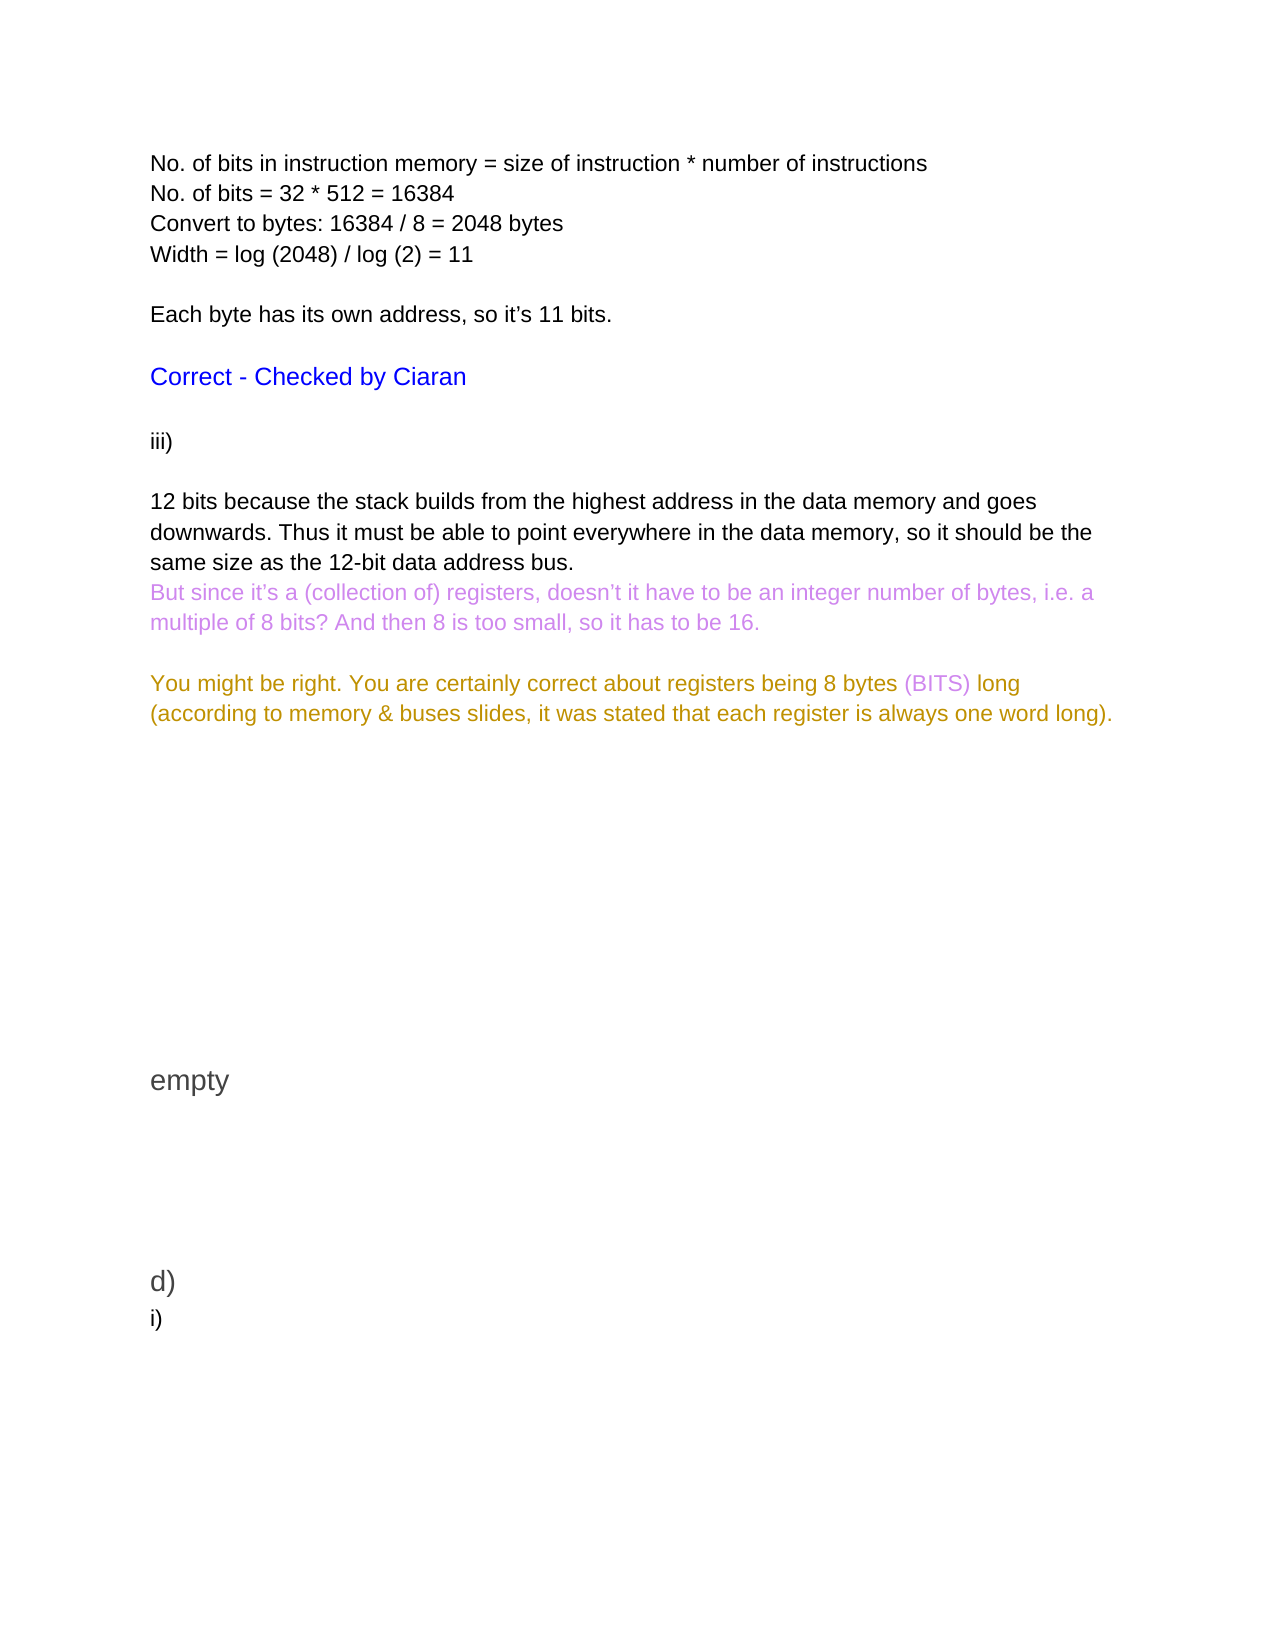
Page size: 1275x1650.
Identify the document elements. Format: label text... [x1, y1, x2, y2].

subtitle empty [150, 1063, 1125, 1096]
subtitle d) [150, 1263, 1125, 1297]
text iii) [150, 428, 1125, 454]
text Correct - Checked by Ciaran [150, 331, 1125, 391]
text i) [150, 1305, 1125, 1332]
text Width = log (2048) / log (2) = 11 [150, 241, 1125, 267]
text But since it’s a (collection of) registers, doesn’t it have to be an integer number of bytes, i.e. a multiple of 8 bits? And then 8 is too small, so it has to be 16. [150, 579, 1125, 636]
text Each byte has its own address, so it’s 11 bits. [150, 301, 1125, 327]
text 12 bits because the stack builds from the highest address in the data memory and goes downwards. Thus it must be able to point everywhere in the data memory, so it should be the same size as the 12-bit data address bus. [150, 488, 1125, 575]
text Convert to bytes: 16384 / 8 = 2048 bytes [150, 210, 1125, 237]
text No. of bits in instruction memory = size of instruction * number of instructions [150, 150, 1125, 176]
text You might be right. You are certainly correct about registers being 8 bytes (BITS) long (according to memory & buses slides, it was stated that each register is always one word long). [150, 669, 1125, 726]
text No. of bits = 32 * 512 = 16384 [150, 180, 1125, 207]
